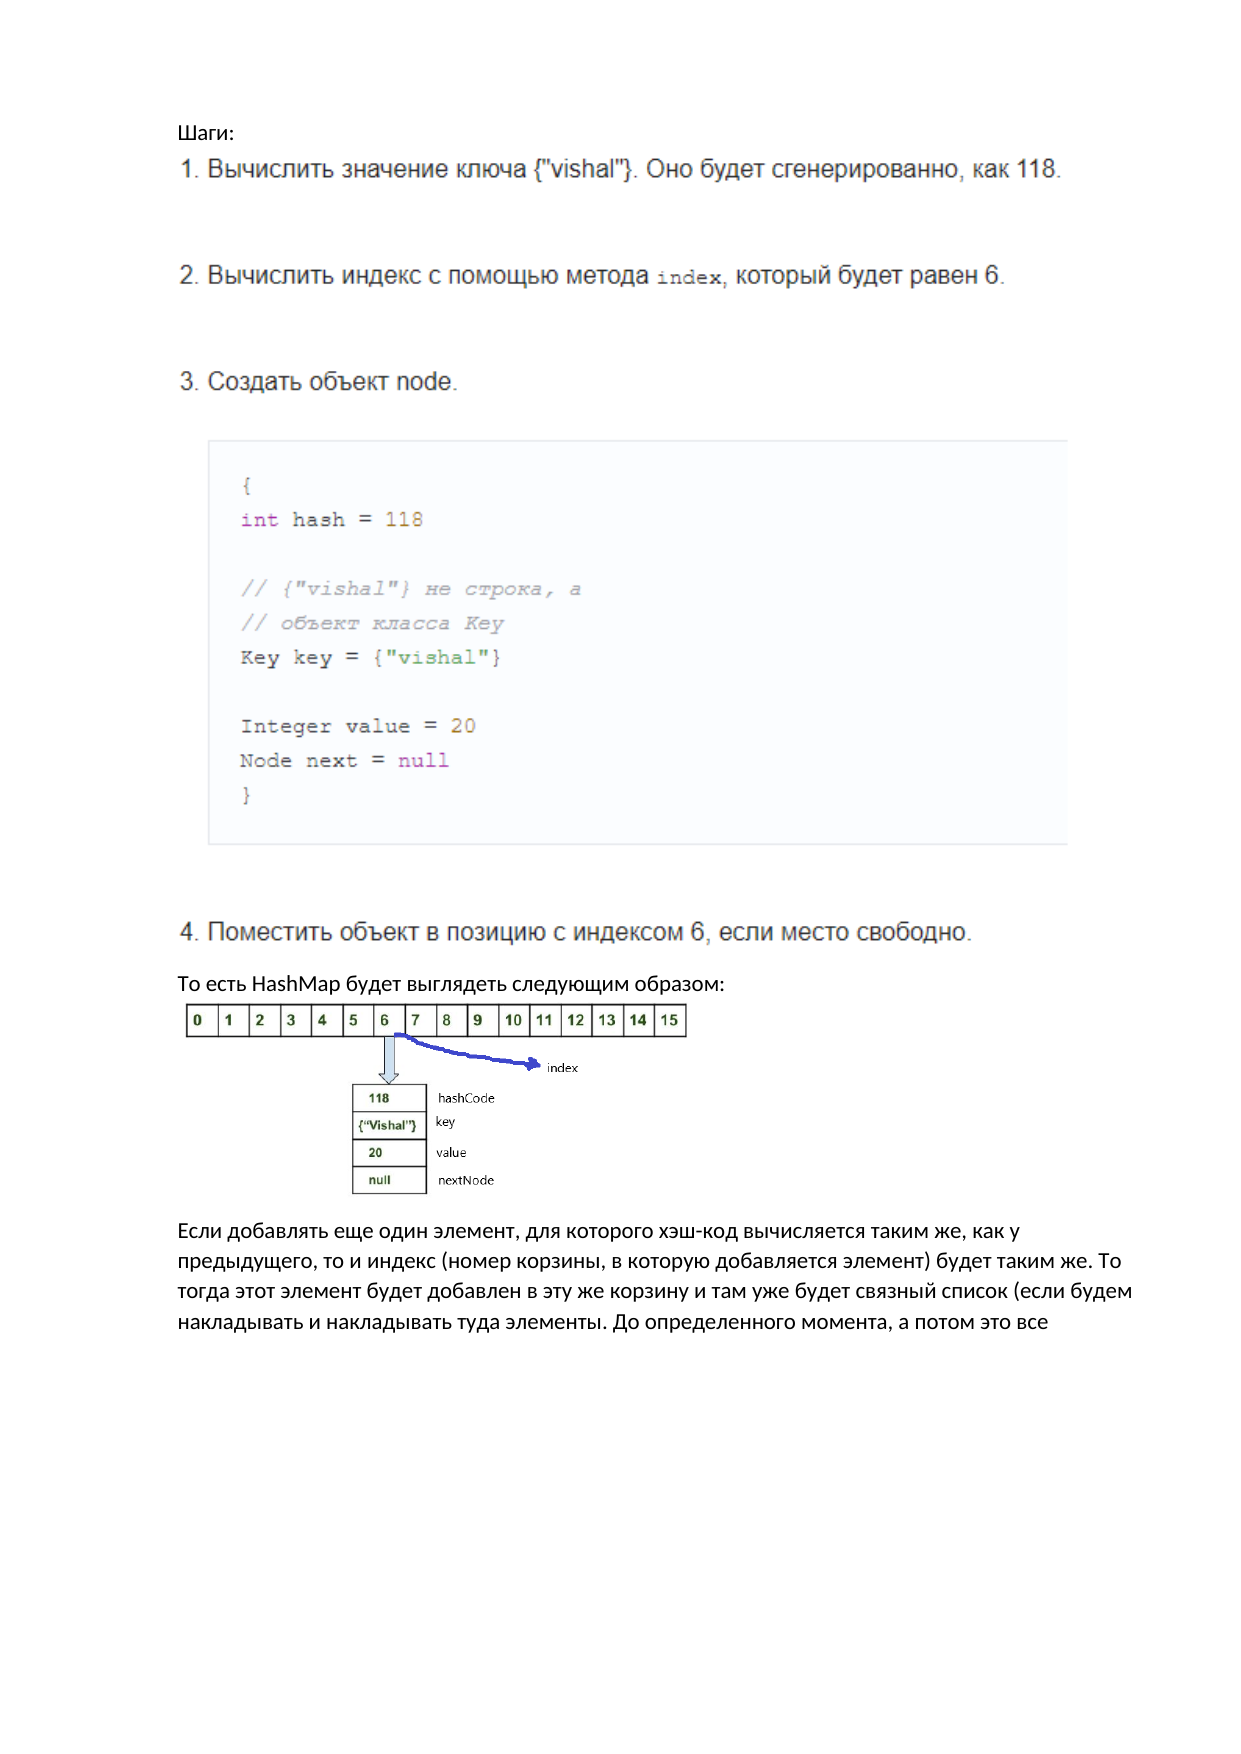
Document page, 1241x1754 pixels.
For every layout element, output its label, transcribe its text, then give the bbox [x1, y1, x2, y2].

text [177, 1216, 1152, 1335]
picture [177, 998, 691, 1198]
picture [177, 148, 1068, 961]
